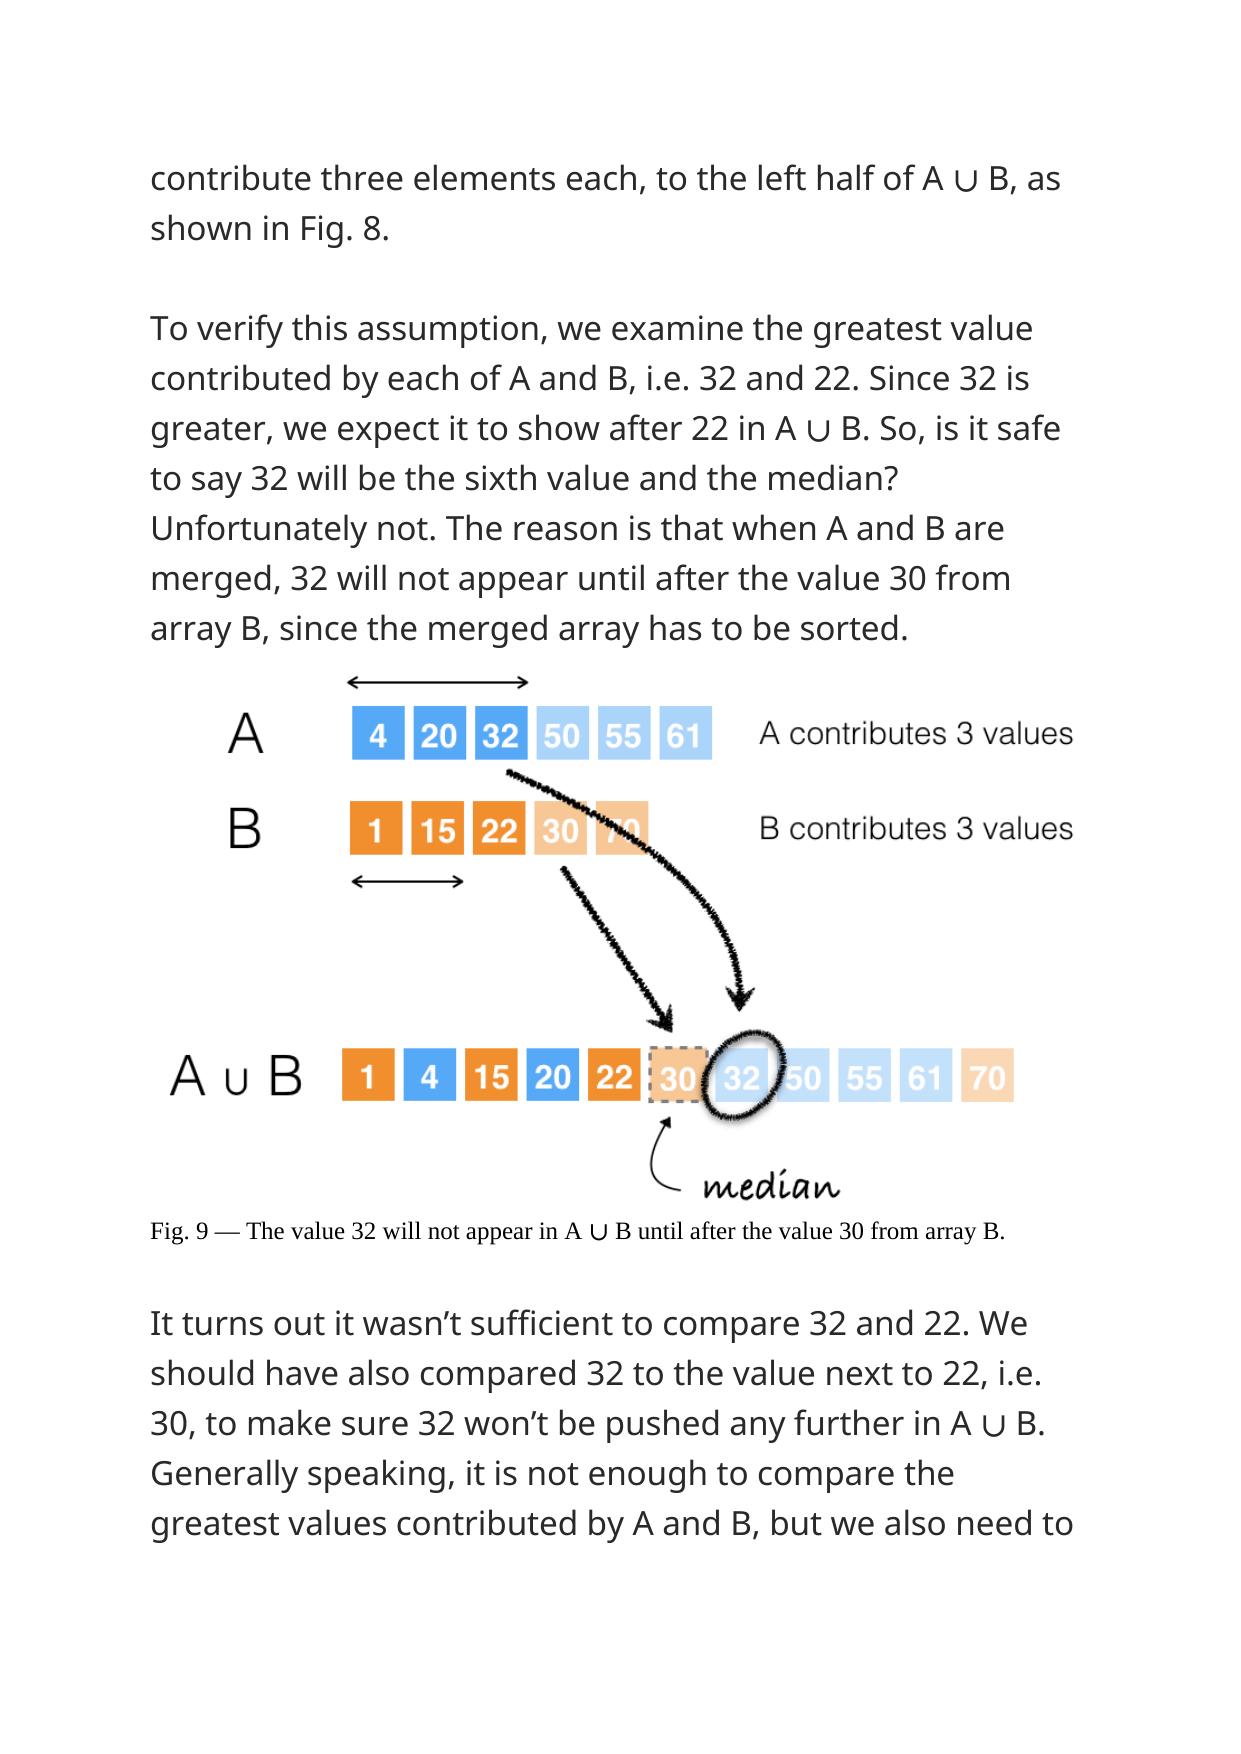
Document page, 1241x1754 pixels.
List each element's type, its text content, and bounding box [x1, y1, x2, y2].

picture [150, 650, 1091, 1215]
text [150, 1295, 1090, 1545]
text To verify this assumption, we examine the greatest value contributed by each of A and B, i.e. 32 and 22. Since 32 is greater, we expect it to show after 22 in A ∪ B. So, is it safe to say 32 will be the sixth value and the median? Unfortunately not. The reason is that when A and B are merged, 32 will not appear until after the value 30 from array B, since the merged array has to be sorted. [150, 300, 1090, 650]
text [150, 150, 1090, 250]
text Fig. 9 — The value 32 will not appear in A ∪ B until after the value 30 from array B. [150, 1215, 1090, 1245]
